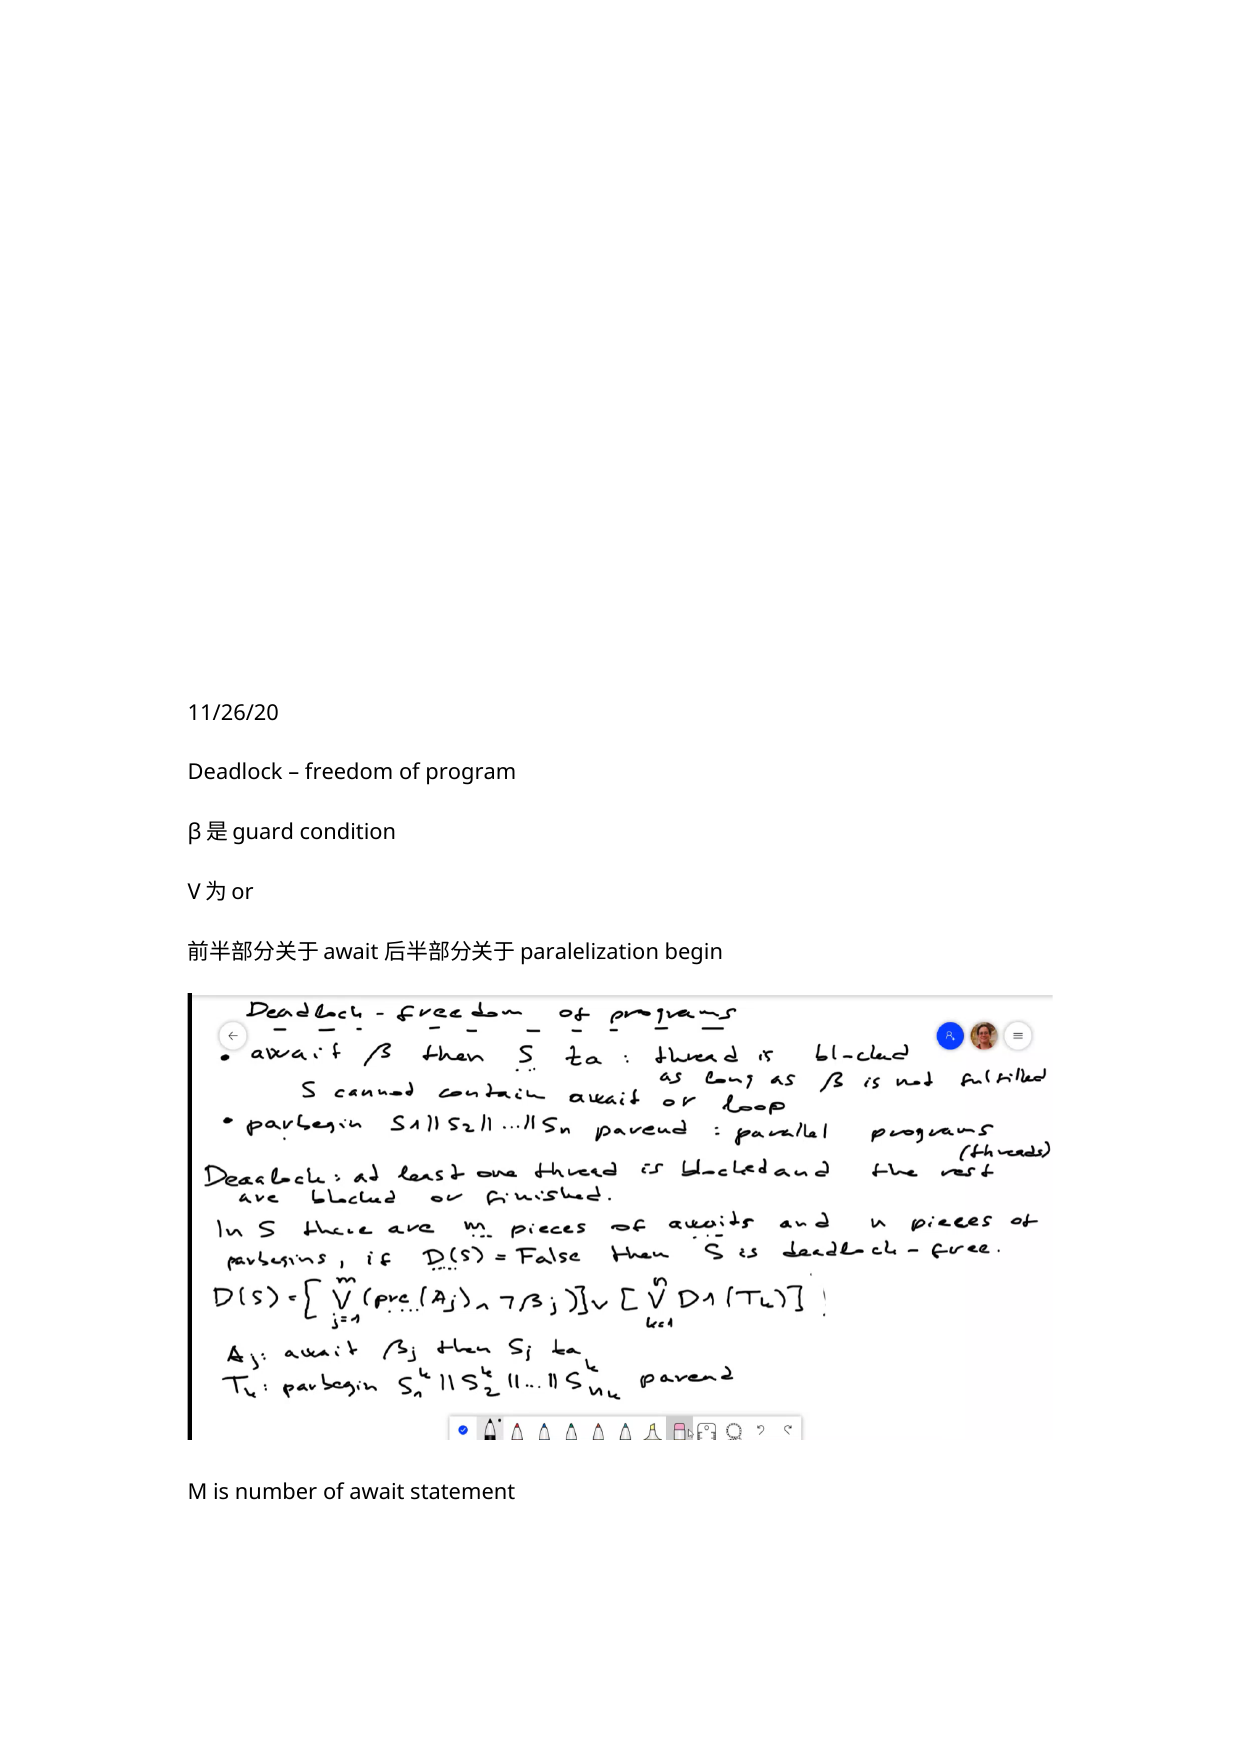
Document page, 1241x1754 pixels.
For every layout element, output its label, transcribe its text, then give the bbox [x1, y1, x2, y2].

text β是guard condition [187, 814, 1053, 846]
text Deadlock – freedom of program [187, 755, 1053, 787]
text V为or [187, 874, 1053, 906]
text M is number of await statement [187, 1475, 1053, 1507]
text 11/26/20 [187, 695, 1053, 728]
picture [187, 993, 1053, 1440]
text 前半部分关于await 后半部分关于paralelization begin [187, 933, 1053, 966]
